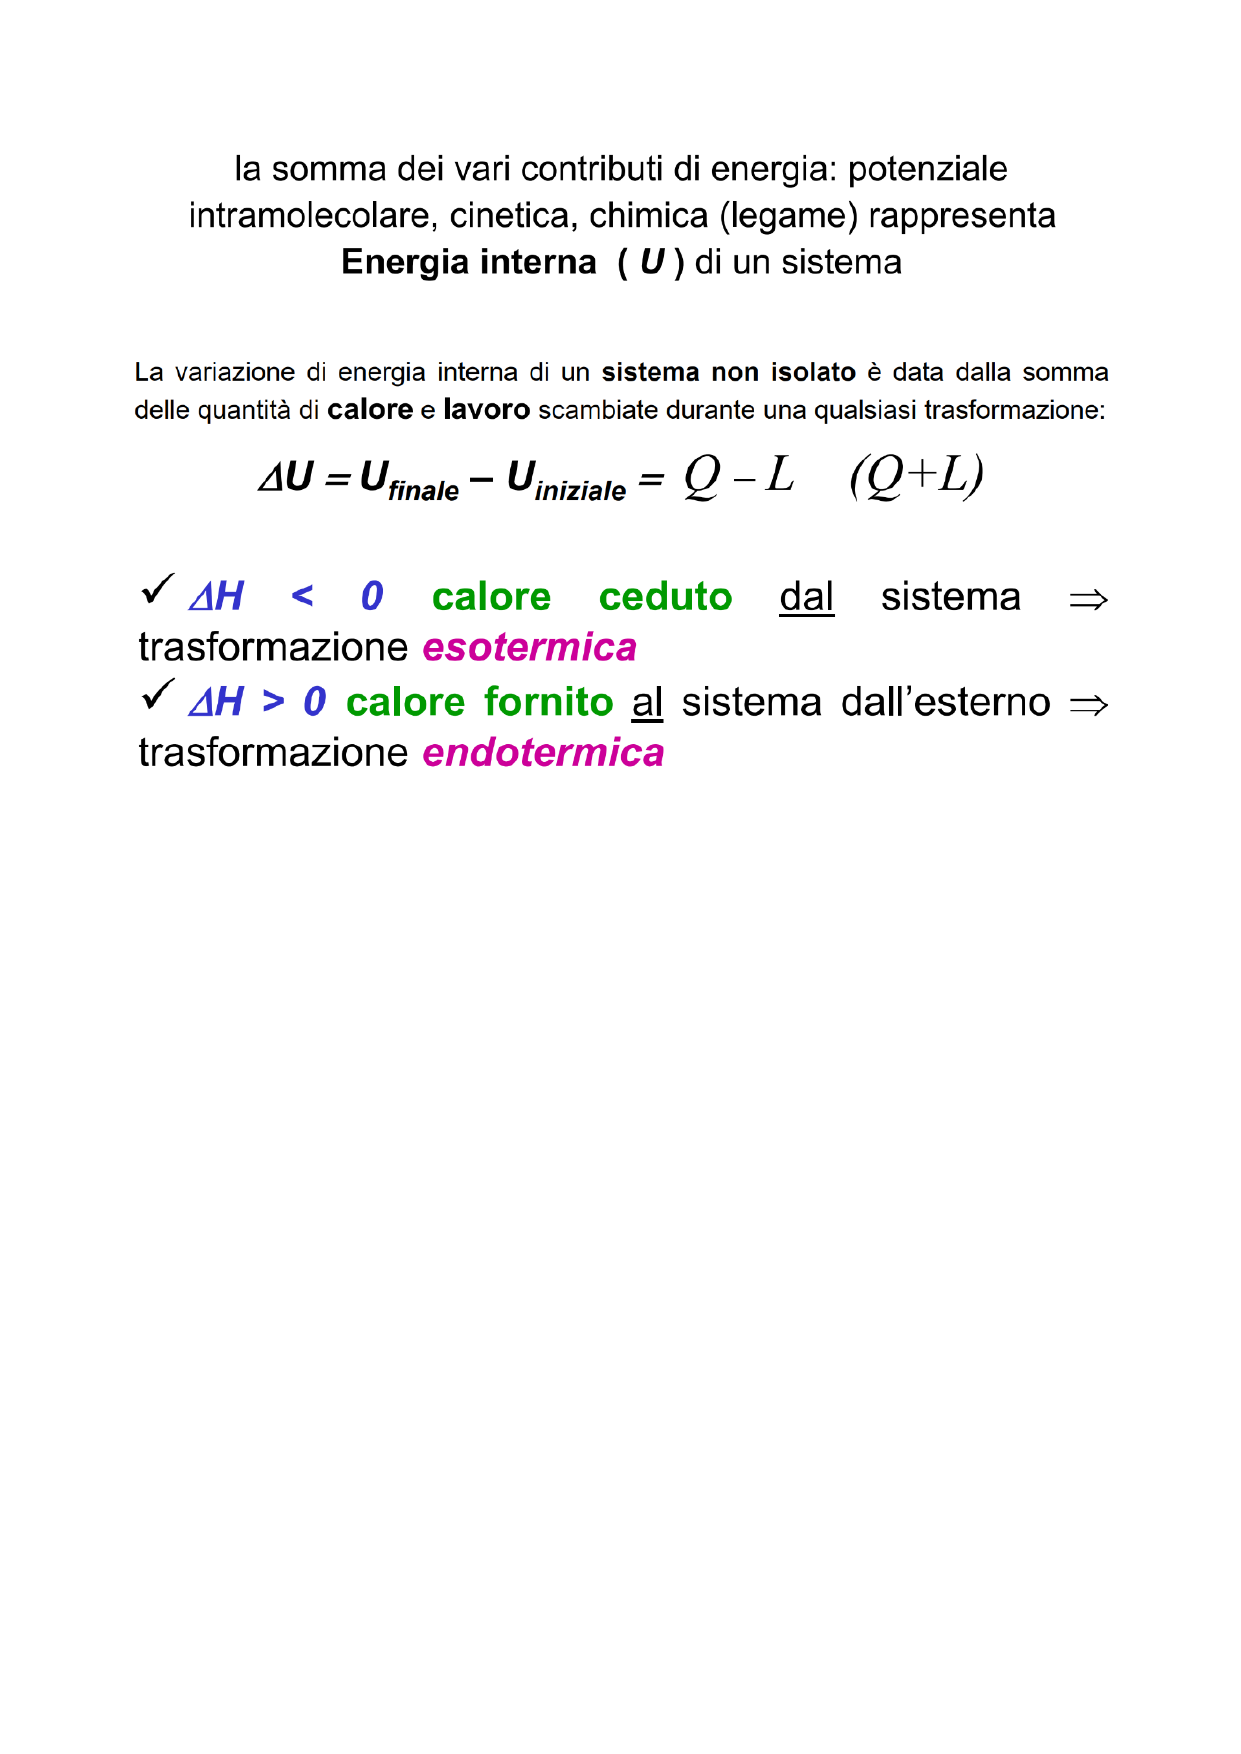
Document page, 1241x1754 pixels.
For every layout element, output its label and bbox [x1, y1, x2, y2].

picture [118, 545, 1123, 797]
picture [118, 147, 1123, 526]
